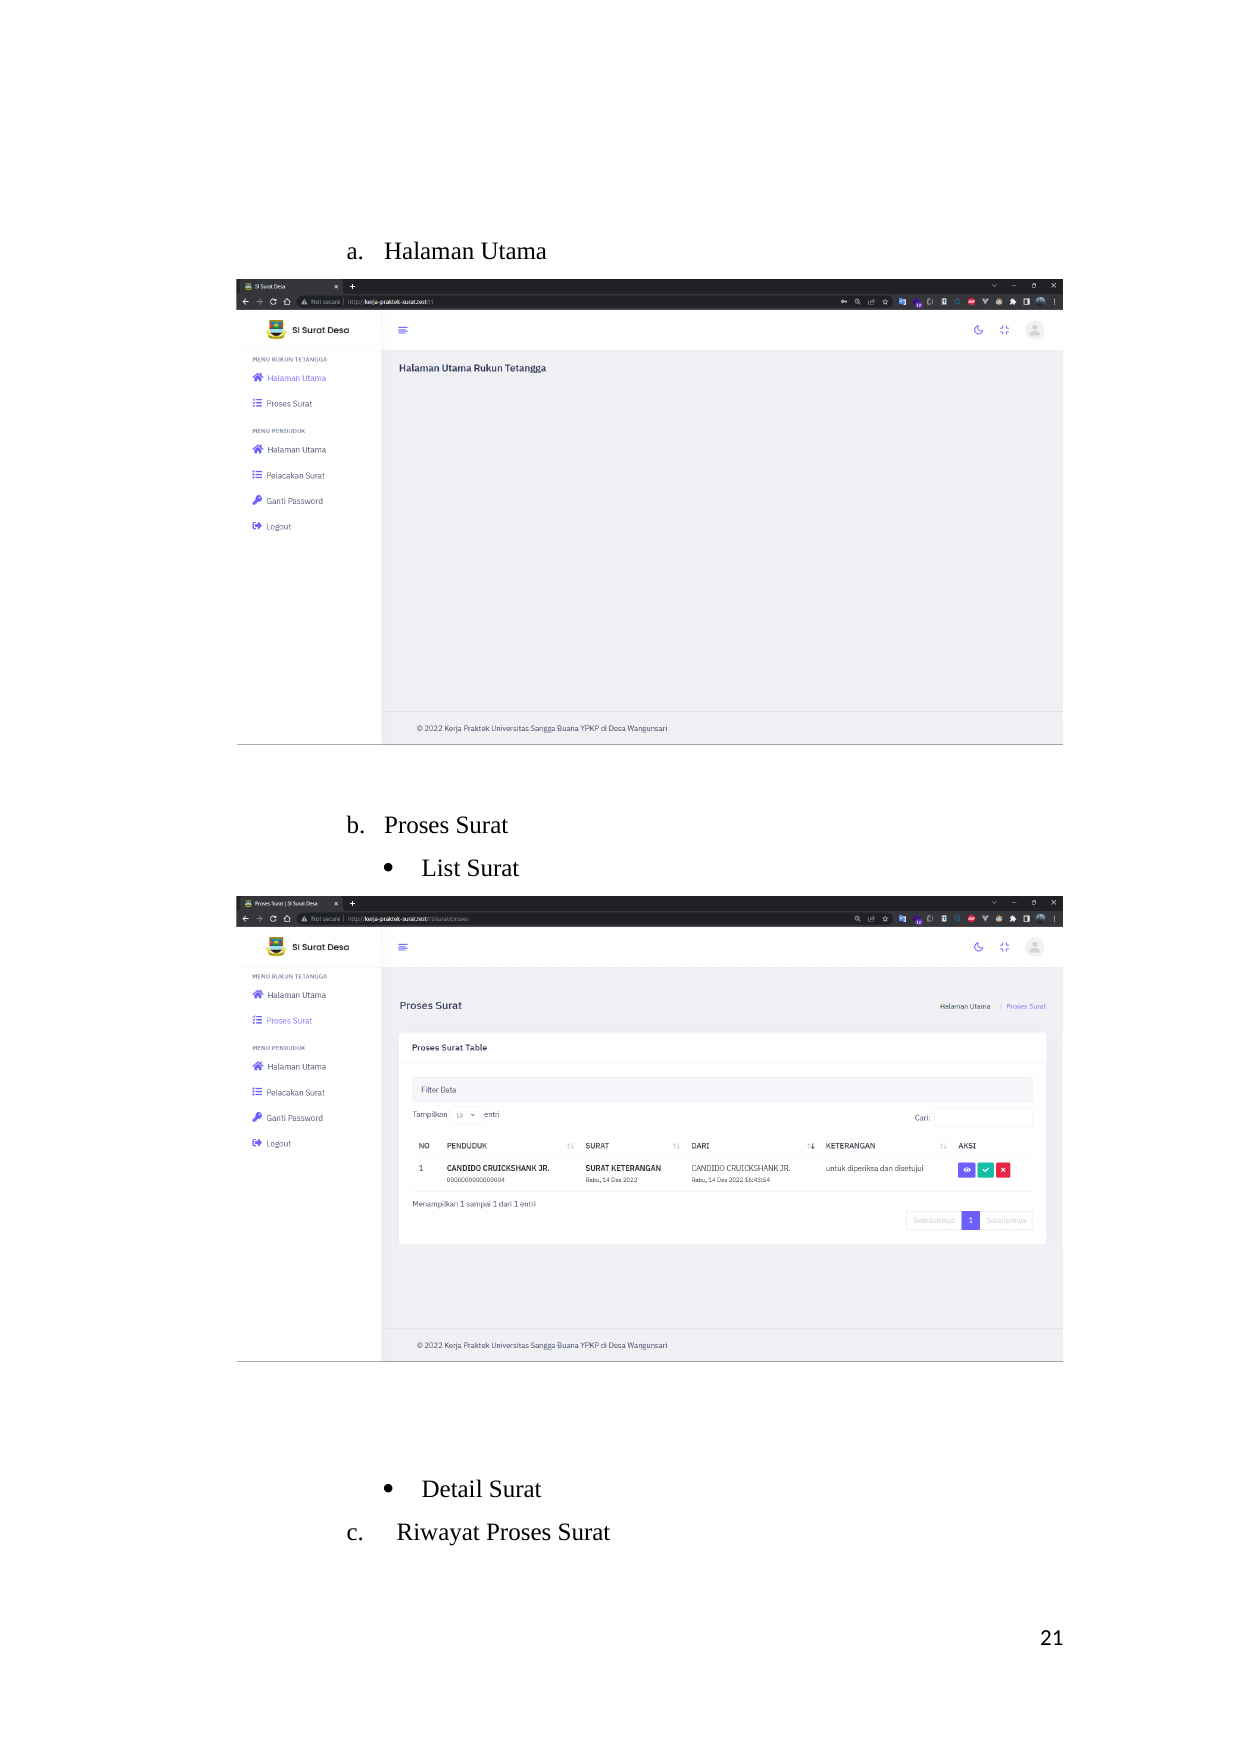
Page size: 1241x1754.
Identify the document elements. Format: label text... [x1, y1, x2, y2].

list Halaman Utama [346, 236, 1063, 265]
picture [236, 279, 1063, 745]
picture [236, 896, 1063, 1362]
list Detail Surat [384, 1474, 1063, 1503]
list Proses Surat [346, 810, 1063, 839]
list Riwayat Proses Surat [346, 1517, 1063, 1546]
list List Surat [384, 853, 1063, 882]
